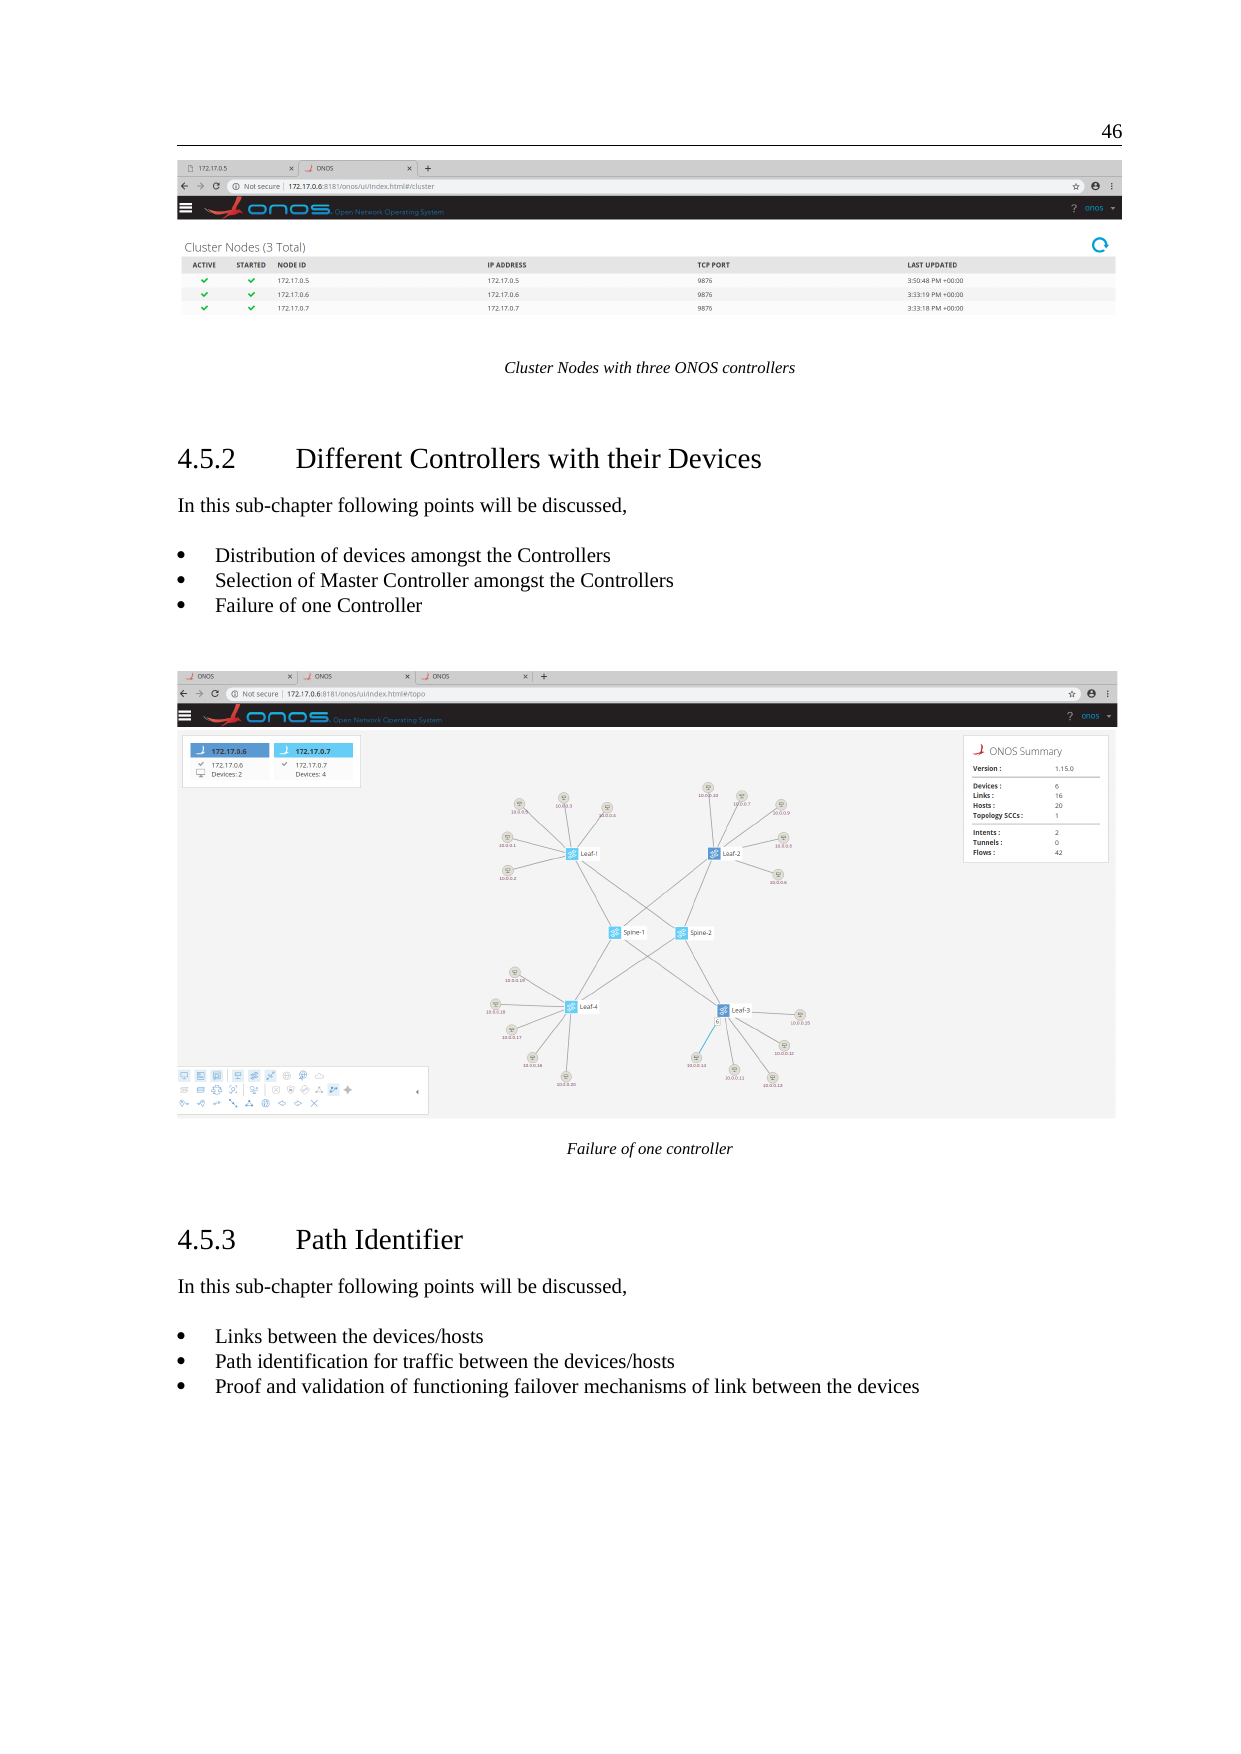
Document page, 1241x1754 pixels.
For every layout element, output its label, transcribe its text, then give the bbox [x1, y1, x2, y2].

text In this sub-chapter following points will be discussed, [177, 492, 1122, 517]
list Path identification for traffic between the devices/hosts [177, 1348, 1122, 1373]
text Failure of one controller [177, 1133, 1122, 1158]
list Failure of one Controller [177, 592, 1122, 617]
list Distribution of devices amongst the Controllers [177, 542, 1122, 567]
list Selection of Master Controller amongst the Controllers [177, 567, 1122, 592]
subtitle Path Identifier [177, 1222, 1122, 1256]
picture [177, 671, 1118, 1119]
text In this sub-chapter following points will be discussed, [177, 1273, 1122, 1298]
subtitle Different Controllers with their Devices [177, 442, 1122, 475]
text Cluster Nodes with three ONOS controllers [177, 352, 1122, 377]
picture [177, 160, 1122, 338]
list Links between the devices/hosts [177, 1323, 1122, 1348]
list Proof and validation of functioning failover mechanisms of link between the devices [177, 1373, 1122, 1398]
